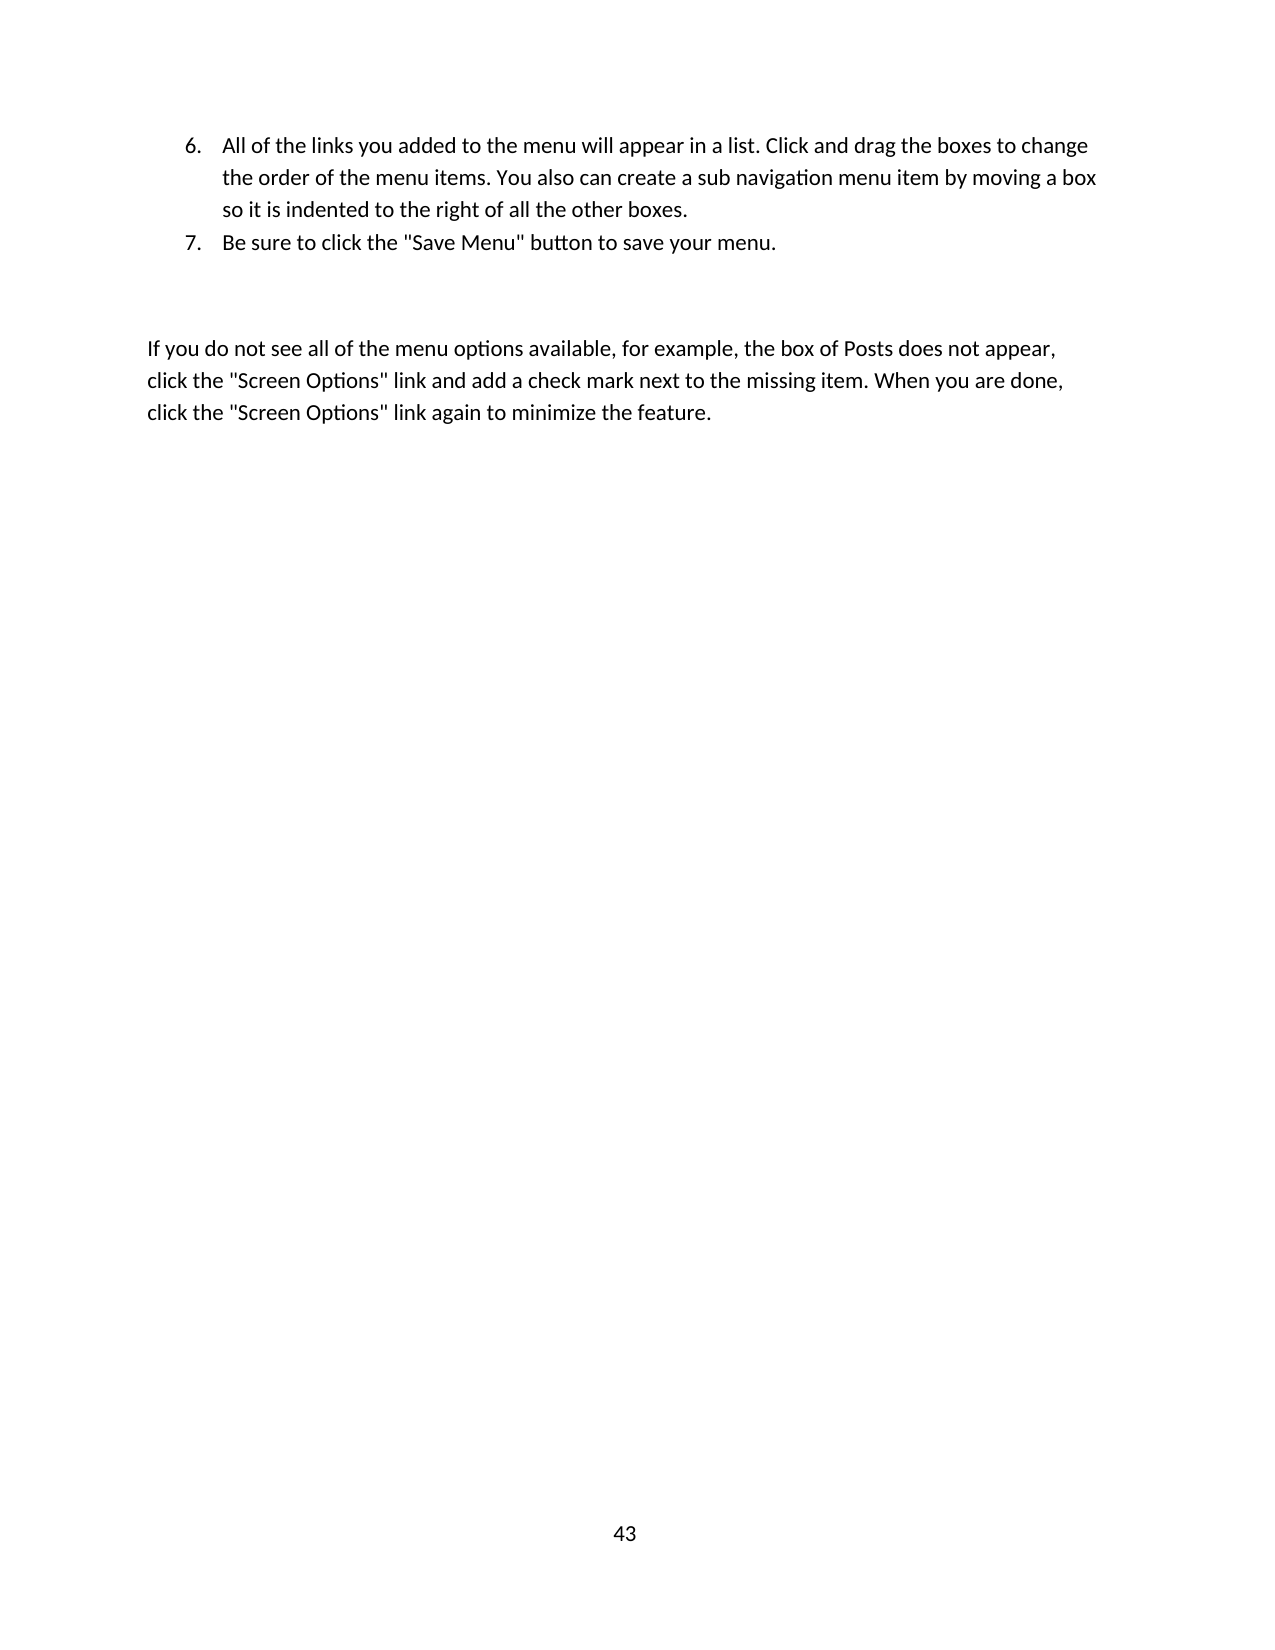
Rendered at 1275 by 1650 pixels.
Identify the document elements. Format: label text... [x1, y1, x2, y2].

list All of the links you added to the menu will appear in a list. Click and drag the boxes to change the order of the menu items. You also can create a sub navigation menu item by moving a box so it is indented to the right of all the other boxes. [184, 131, 1102, 223]
list Be sure to click the "Save Menu" button to save your menu. [184, 228, 1102, 256]
text If you do not see all of the menu options available, for example, the box of Posts does not appear, click the "Screen Options" link and add a check mark next to the missing item. When you are done, click the "Screen Options" link again to minimize the feature. [147, 334, 1102, 426]
